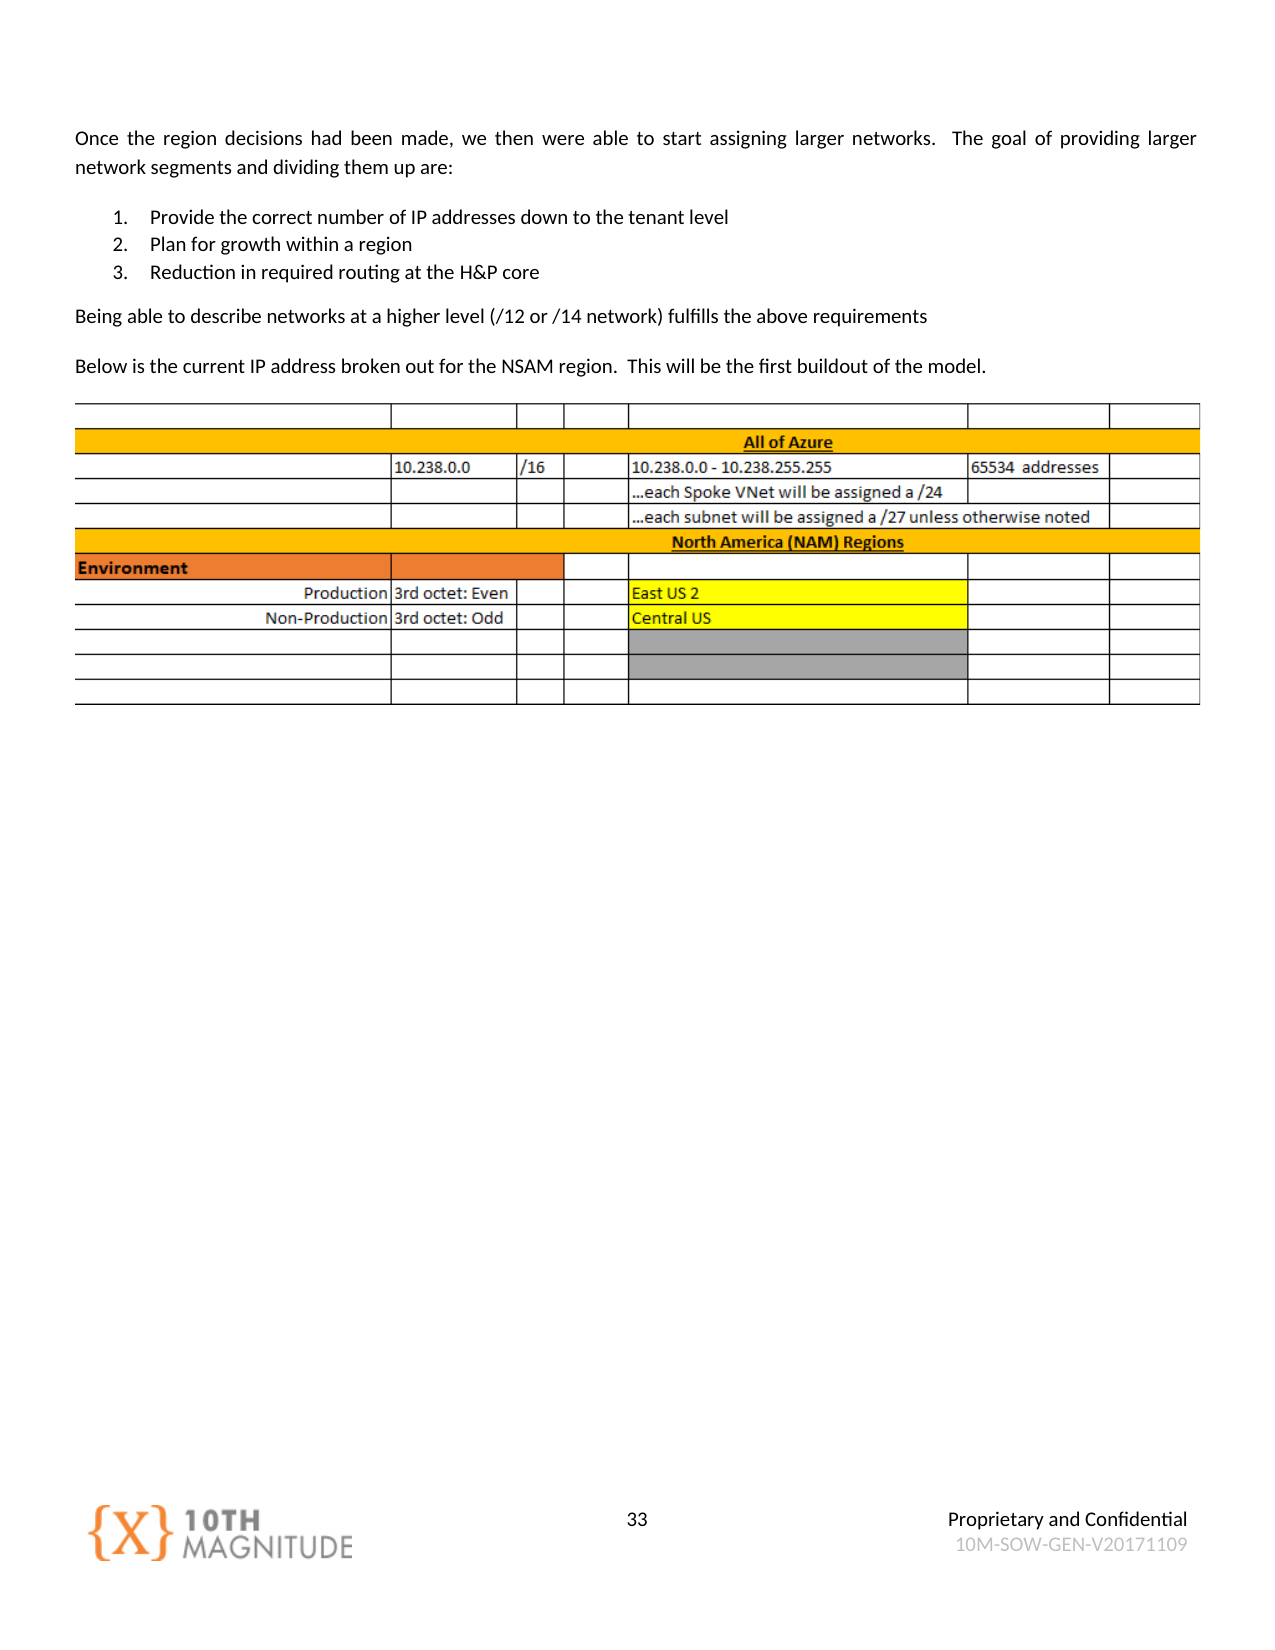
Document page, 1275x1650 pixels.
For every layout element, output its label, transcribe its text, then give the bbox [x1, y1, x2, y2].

picture [86, 1505, 352, 1561]
text Once the region decisions had been made, we then were able to start assigning larger networks. The goal of providing larger network segments and dividing them up are: [75, 125, 1200, 179]
picture [75, 403, 1200, 705]
list Provide the correct number of IP addresses down to the tenant level [112, 204, 1200, 229]
list Plan for growth within a region [112, 232, 1200, 257]
text Below is the current IP address broken out for the NSAM region. This will be the first buildout of the model. [75, 353, 1200, 378]
list Reduction in required routing at the H&P core [112, 259, 1200, 284]
text Being able to describe networks at a higher level (/12 or /14 network) fulfills the above requirements [75, 303, 1200, 328]
